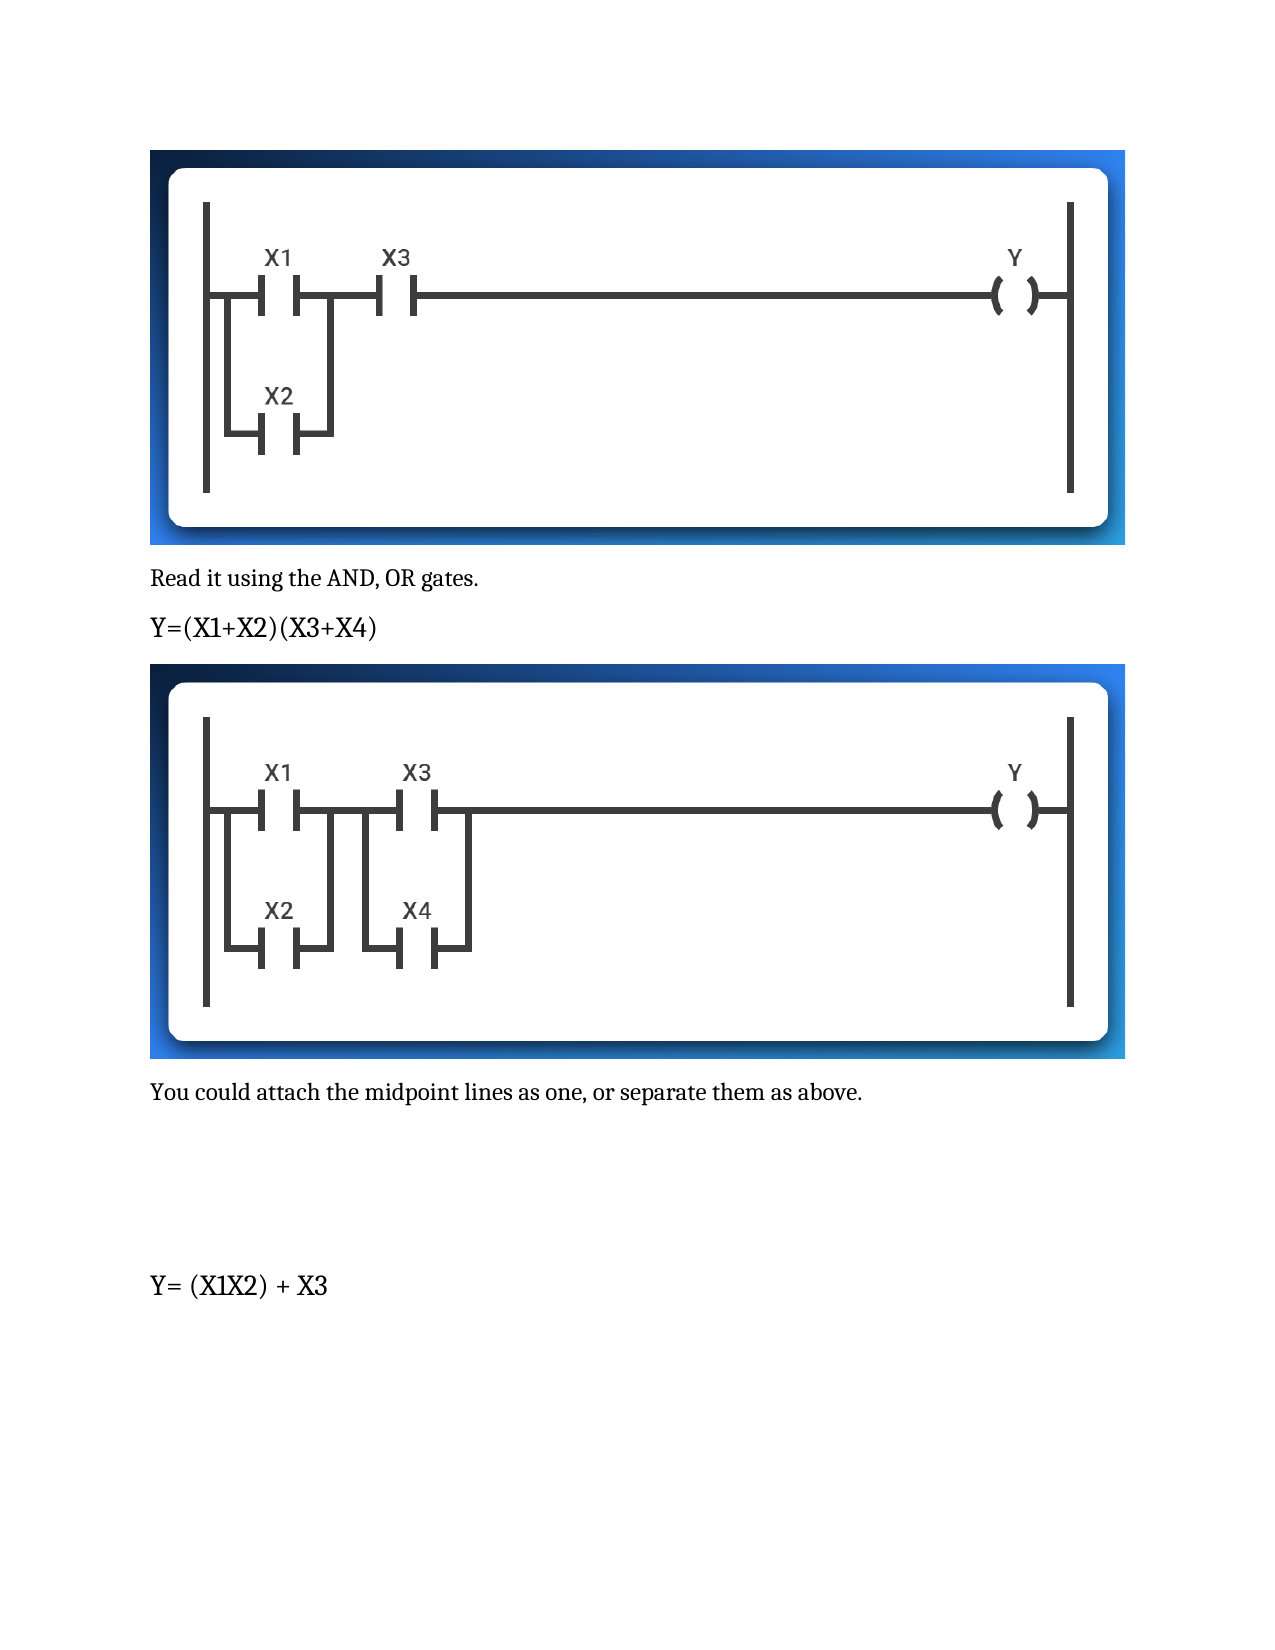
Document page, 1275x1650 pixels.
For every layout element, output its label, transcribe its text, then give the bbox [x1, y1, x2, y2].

picture [150, 150, 1125, 545]
text You could attach the midpoint lines as one, or separate them as above. [150, 1078, 1125, 1107]
text Y= (X1X2) + X3 [150, 1269, 1125, 1302]
text Y=(X1+X2)(X3+X4) [150, 611, 1125, 645]
text Read it using the AND, OR gates. [150, 564, 1125, 592]
picture [150, 664, 1125, 1059]
